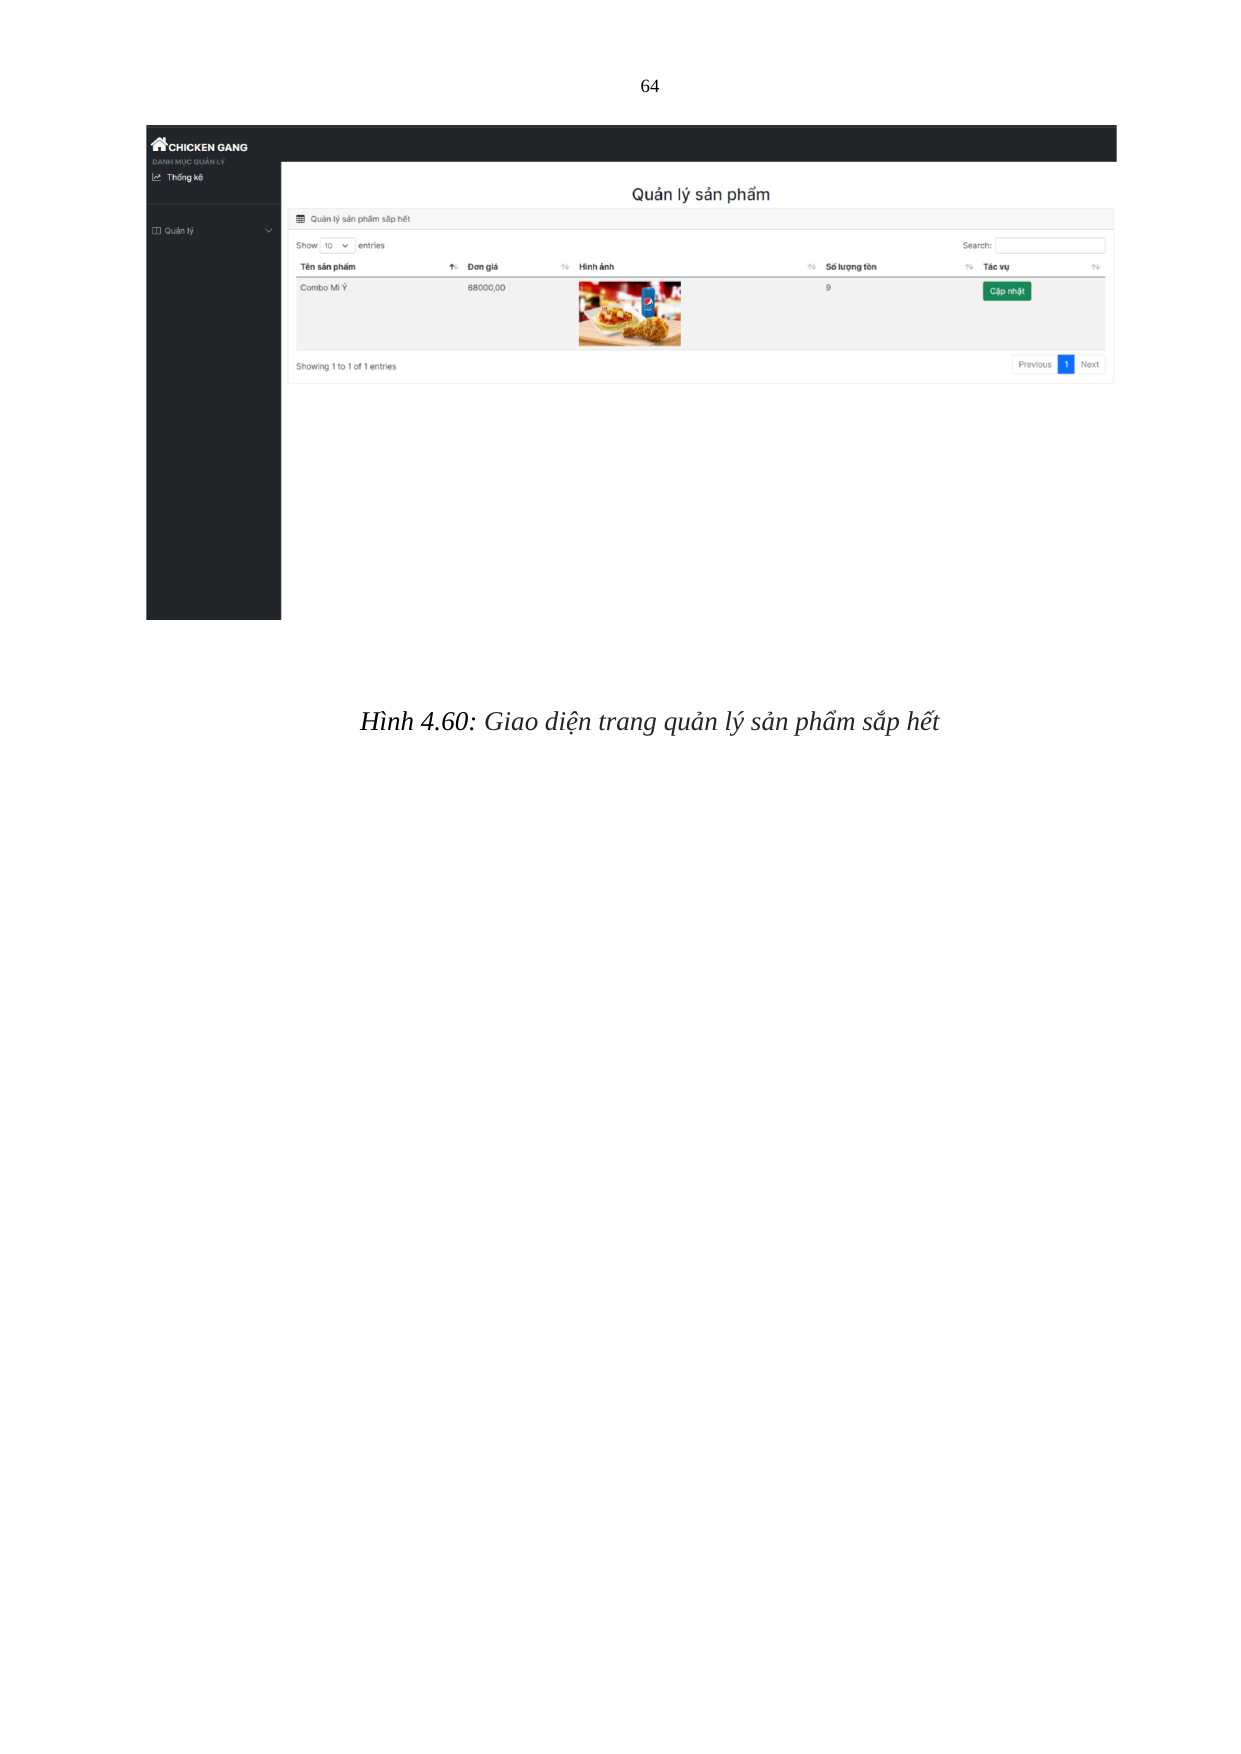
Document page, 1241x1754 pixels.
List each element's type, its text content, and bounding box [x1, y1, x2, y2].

picture [144, 125, 1116, 619]
